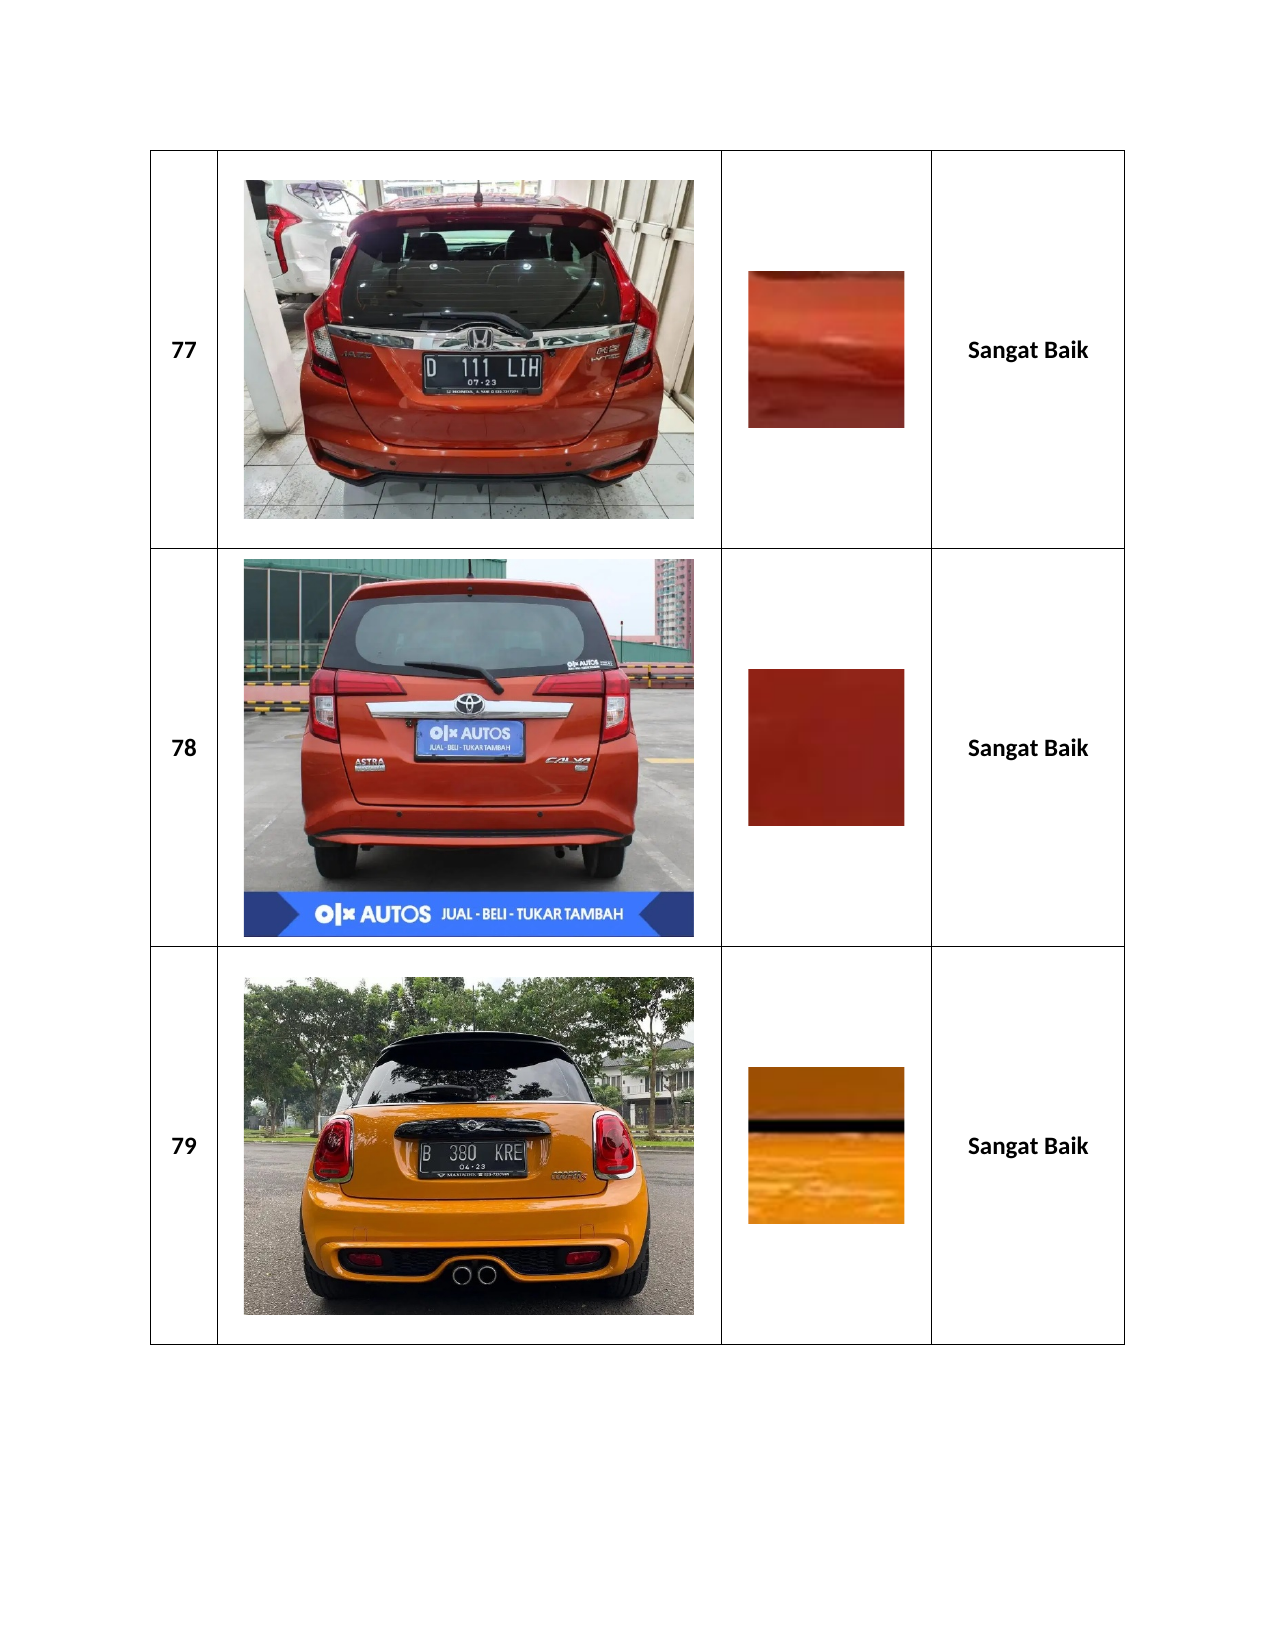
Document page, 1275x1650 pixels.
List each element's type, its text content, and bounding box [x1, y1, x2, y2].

table_cell Sangat Baik [932, 947, 1124, 1344]
table_cell [218, 947, 721, 1344]
picture [748, 669, 905, 826]
table_cell 78 [151, 549, 217, 946]
table_cell 79 [151, 947, 217, 1344]
table_cell Sangat Baik [932, 151, 1124, 548]
picture [243, 559, 694, 937]
table_cell [218, 151, 721, 548]
table_cell [218, 549, 721, 946]
table_cell 77 [151, 151, 217, 548]
table_cell Sangat Baik [932, 549, 1124, 946]
table_cell [722, 947, 931, 1344]
picture [243, 977, 694, 1315]
table_cell [722, 151, 931, 548]
picture [243, 180, 694, 519]
picture [748, 271, 905, 428]
picture [748, 1067, 905, 1224]
table_cell [722, 549, 931, 946]
